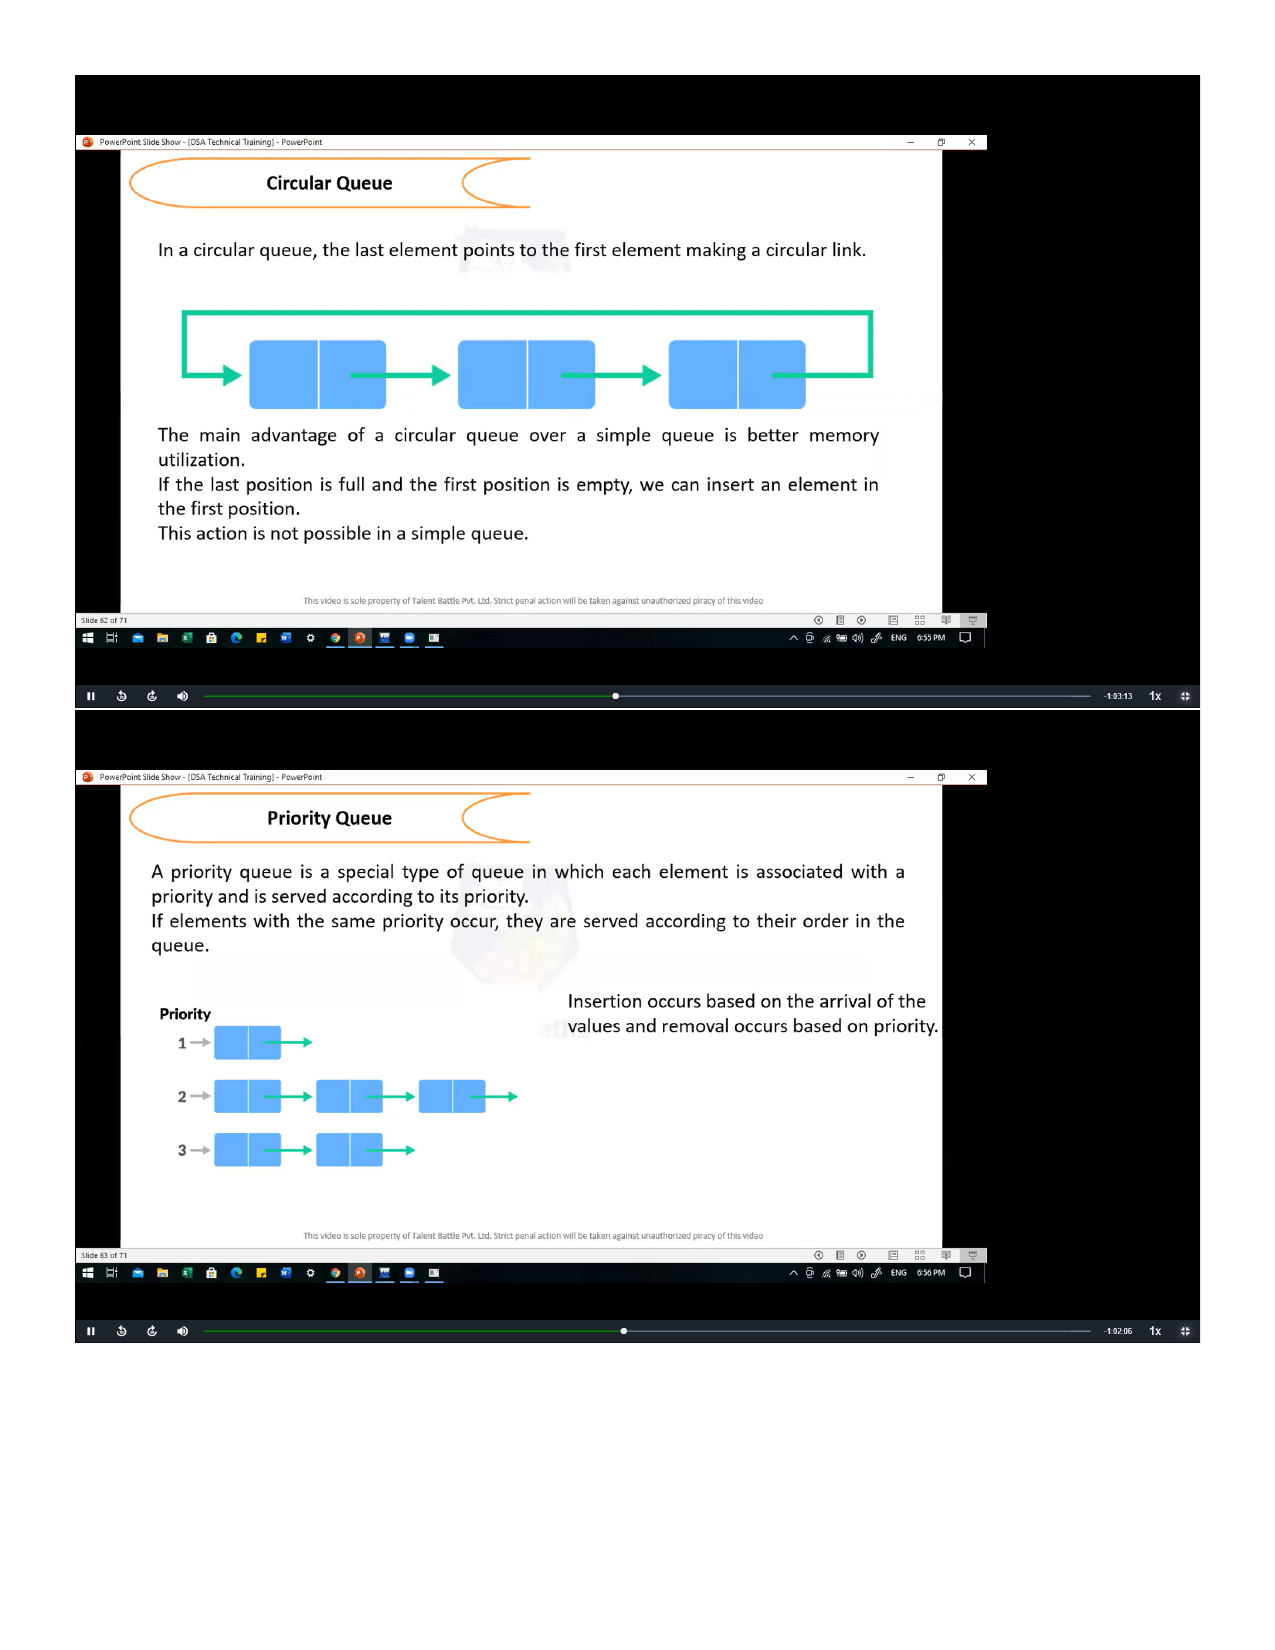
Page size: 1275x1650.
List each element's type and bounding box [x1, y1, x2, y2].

picture [75, 75, 1200, 708]
picture [75, 710, 1200, 1343]
